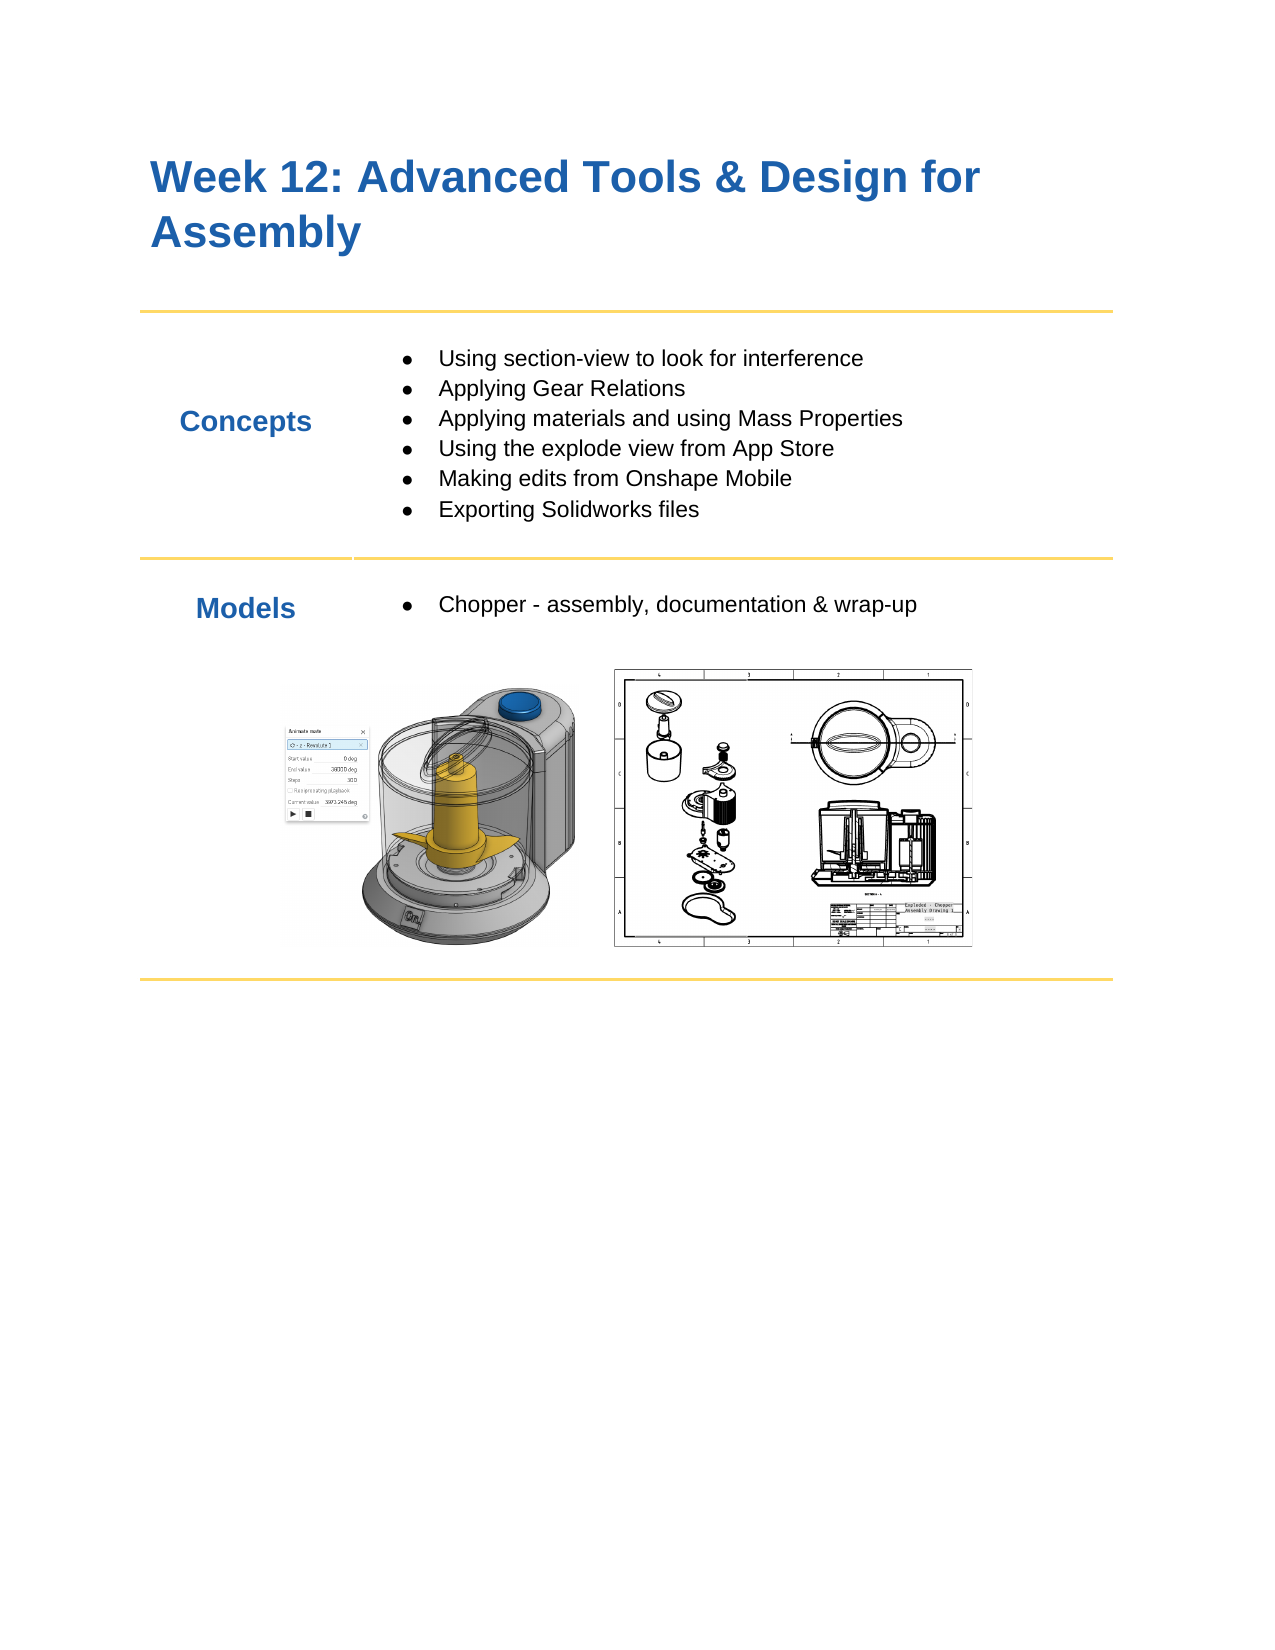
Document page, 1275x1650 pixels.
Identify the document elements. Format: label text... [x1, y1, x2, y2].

table_cell Chopper - assembly, documentation & wrap-up [354, 560, 1113, 635]
table_header Using section-view to look for interference Applying Gear Relations Applying materials and using Mass Properties Using the explode view from App Store Making edits from Onshape Mobile Exporting Solidworks files [354, 313, 1113, 557]
table_header Concepts [140, 313, 352, 557]
picture [614, 669, 973, 947]
subtitle Week 12: Advanced Tools & Design for Assembly [150, 150, 1125, 257]
table_cell [140, 639, 1113, 978]
table_cell Models [140, 560, 352, 635]
picture [280, 684, 579, 947]
